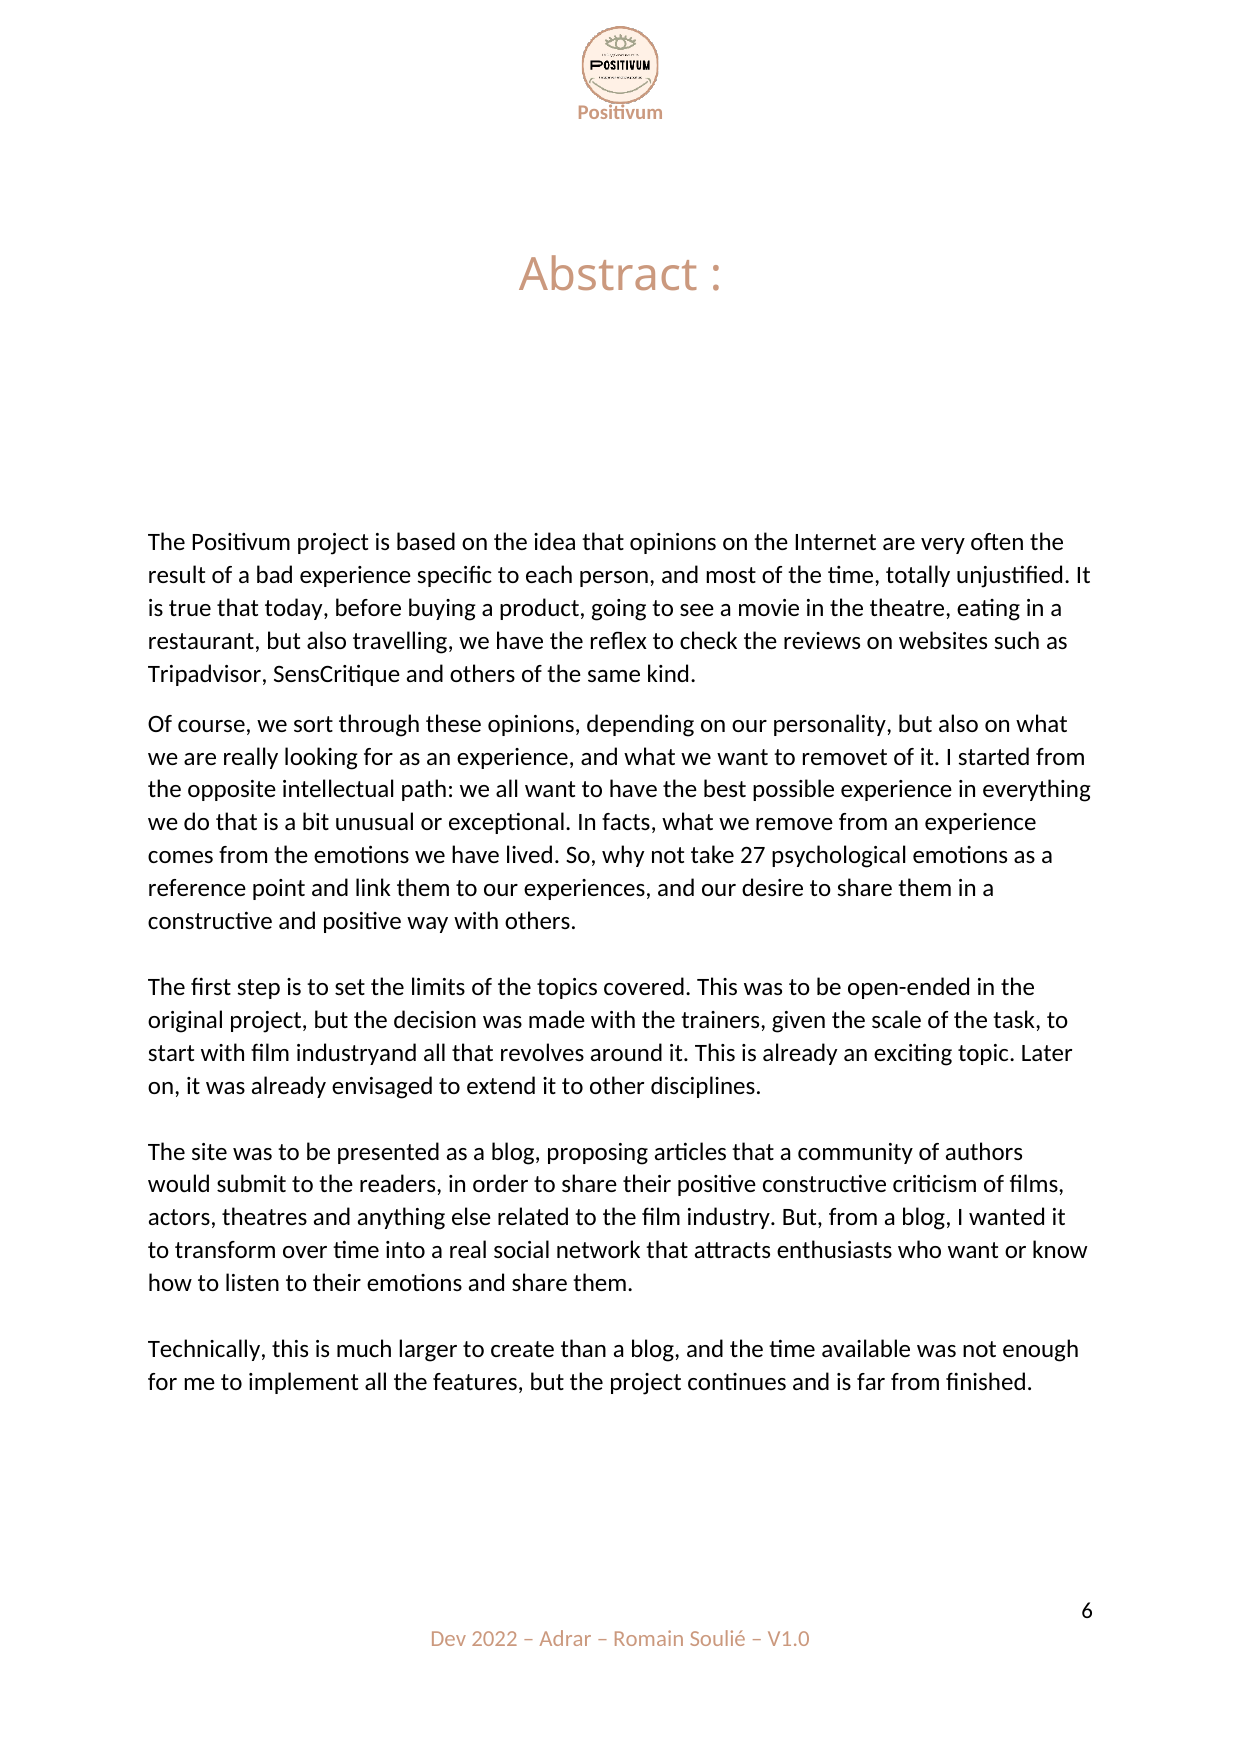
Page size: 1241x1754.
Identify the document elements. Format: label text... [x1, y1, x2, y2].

text Of course, we sort through these opinions, depending on our personality, but also on what we are really looking for as an experience, and what we want to removet of it. I started from the opposite intellectual path: we all want to have the best possible experience in everything we do that is a bit unusual or exceptional. In facts, what we remove from an experience comes from the emotions we have lived. So, why not take 27 psychological emotions as a reference point and link them to our experiences, and our desire to share them in a constructive and positive way with others. The first step is to set the limits of the topics covered. This was to be open-ended in the original project, but the decision was made with the trainers, given the scale of the task, to start with film industryand all that revolves around it. This is already an exciting topic. Later on, it was already envisaged to extend it to other disciplines. The site was to be presented as a blog, proposing articles that a community of authors would submit to the readers, in order to share their positive constructive criticism of films, actors, theatres and anything else related to the film industry. But, from a blog, I wanted it to transform over time into a real social network that attracts enthusiasts who want or know how to listen to their emotions and share them. Technically, this is much larger to create than a blog, and the time available was not enough for me to implement all the features, but the project continues and is far from finished. [148, 708, 1092, 1397]
picture [581, 26, 659, 104]
subtitle Abstract : [148, 241, 1092, 304]
text The Positivum project is based on the idea that opinions on the Internet are very often the result of a bad experience specific to each person, and most of the time, totally unjustified. It is true that today, before buying a product, going to see a movie in the theatre, eating in a restaurant, but also travelling, we have the reflex to check the reviews on websites such as Tripadvisor, SensCritique and others of the same kind. [148, 526, 1092, 689]
